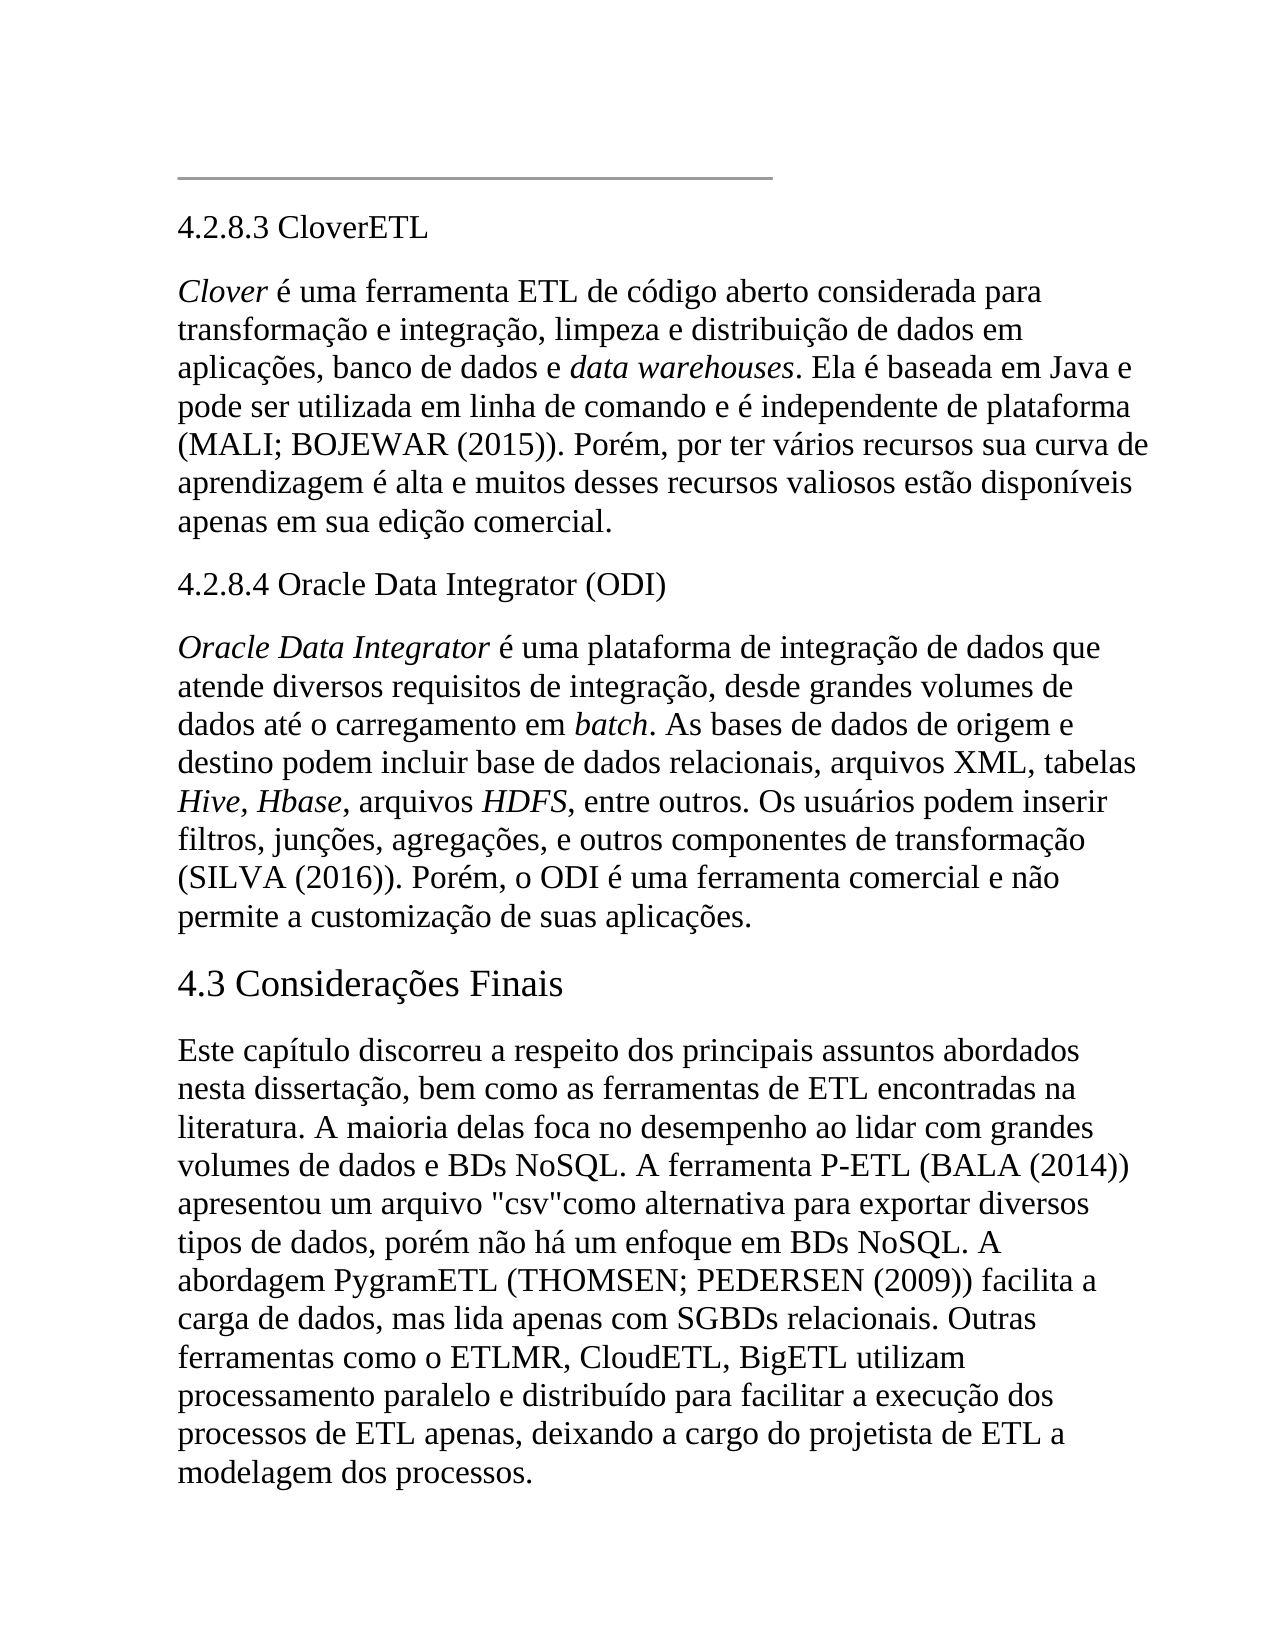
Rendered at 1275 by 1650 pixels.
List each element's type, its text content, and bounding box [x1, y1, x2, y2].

text Clover é uma ferramenta ETL de código aberto considerada para transformação e integração, limpeza e distribuição de dados em aplicações, banco de dados e data warehouses. Ela é baseada em Java e pode ser utilizada em linha de comando e é independente de plataforma (MALI; BOJEWAR (2015)). Porém, por ter vários recursos sua curva de aprendizagem é alta e muitos desses recursos valiosos estão disponíveis apenas em sua edição comercial. [177, 271, 1157, 539]
text 4.2.8.3 CloverETL [177, 208, 1157, 246]
text 4.2.8.4 Oracle Data Integrator (ODI) [177, 564, 1157, 603]
text Este capítulo discorreu a respeito dos principais assuntos abordados nesta dissertação, bem como as ferramentas de ETL encontradas na literatura. A maioria delas foca no desempenho ao lidar com grandes volumes de dados e BDs NoSQL. A ferramenta P-ETL (BALA (2014)) apresentou um arquivo "csv"como alternativa para exportar diversos tipos de dados, porém não há um enfoque em BDs NoSQL. A abordagem PygramETL (THOMSEN; PEDERSEN (2009)) facilita a carga de dados, mas lida apenas com SGBDs relacionais. Outras ferramentas como o ETLMR, CloudETL, BigETL utilizam processamento paralelo e distribuído para facilitar a execução dos processos de ETL apenas, deixando a cargo do projetista de ETL a modelagem dos processos. [177, 1030, 1157, 1490]
text 4.3 Considerações Finais [177, 959, 1157, 1005]
text Oracle Data Integrator é uma plataforma de integração de dados que atende diversos requisitos de integração, desde grandes volumes de dados até o carregamento em batch. As bases de dados de origem e destino podem incluir base de dados relacionais, arquivos XML, tabelas Hive, Hbase, arquivos HDFS, entre outros. Os usuários podem inserir filtros, junções, agregações, e outros componentes de transformação (SILVA (2016)). Porém, o ODI é uma ferramenta comercial e não permite a customização de suas aplicações. [177, 628, 1157, 934]
